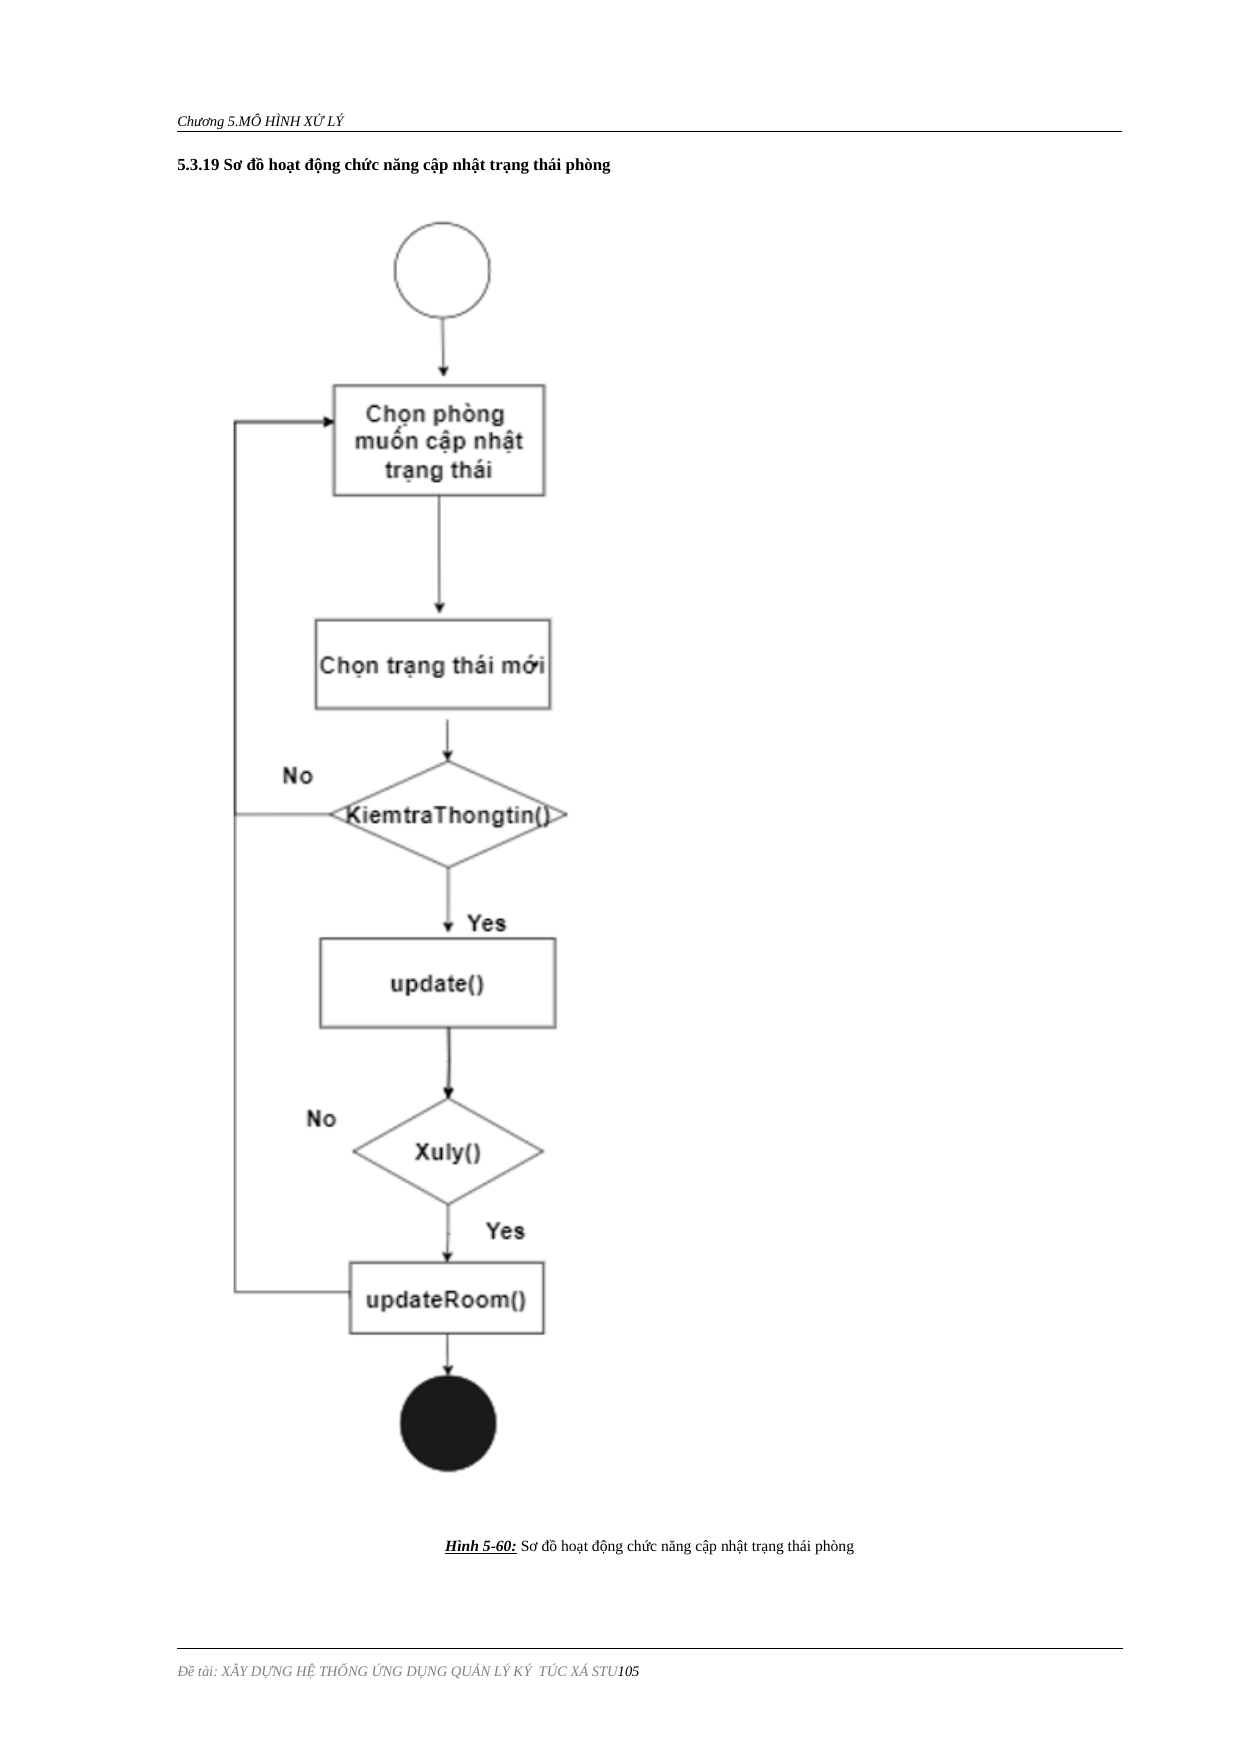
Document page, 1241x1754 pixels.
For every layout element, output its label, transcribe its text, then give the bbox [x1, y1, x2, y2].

text Hình 5-60: Sơ đồ hoạt động chức năng cập nhật trạng thái phòng [177, 1524, 1122, 1555]
picture [177, 198, 687, 1496]
subtitle 5.3.19 Sơ đồ hoạt động chức năng cập nhật trạng thái phòng [177, 132, 1122, 174]
